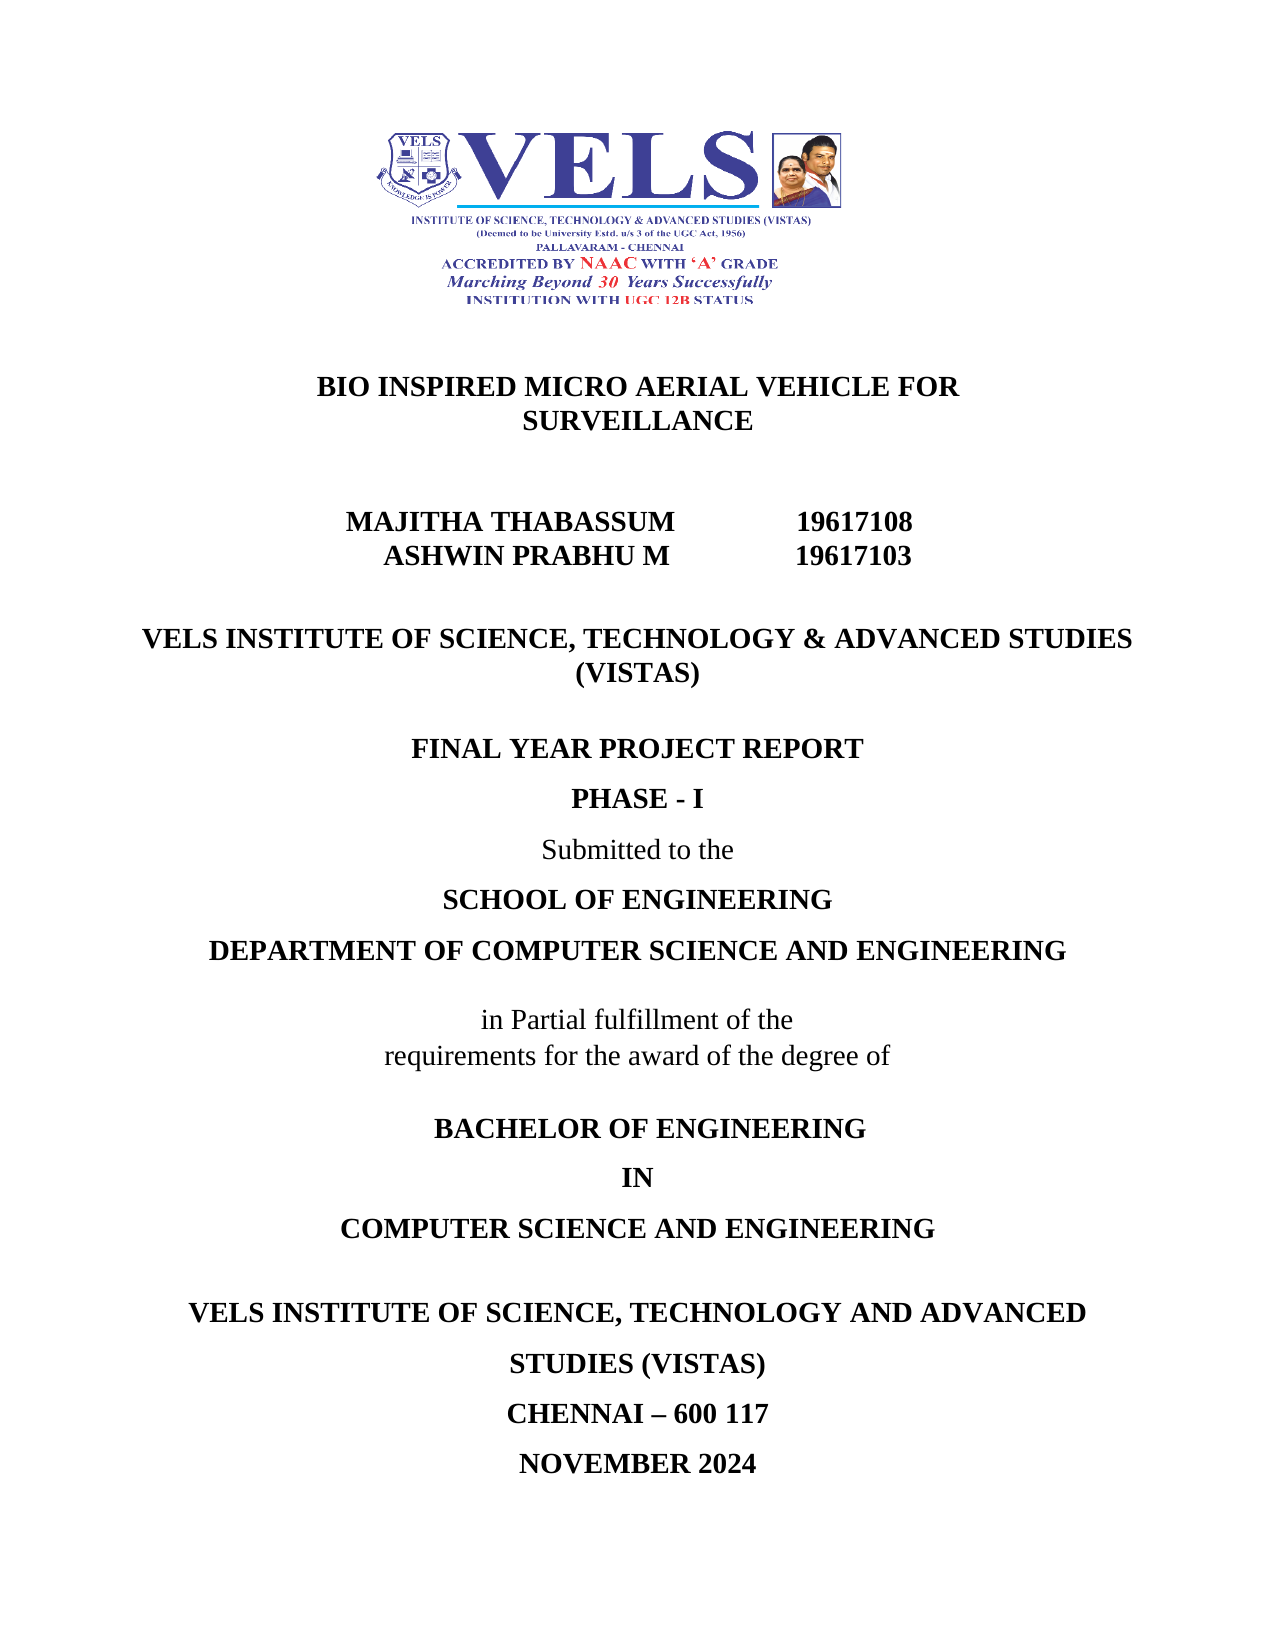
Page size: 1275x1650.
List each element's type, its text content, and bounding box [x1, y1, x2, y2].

subtitle COMPUTER SCIENCE AND ENGINEERING [277, 1211, 998, 1245]
text SCHOOL OF ENGINEERING [137, 882, 1137, 916]
subtitle DEPARTMENT OF COMPUTER SCIENCE AND ENGINEERING [208, 933, 1137, 966]
text MAJITHA THABASSUM ASHWIN PRABHU M [346, 504, 723, 571]
text PHASE - I [137, 782, 1137, 815]
text IN [276, 1161, 998, 1194]
picture [376, 131, 842, 304]
text 19617108 [796, 504, 1137, 538]
text Submitted to the [137, 832, 1137, 866]
text VELS INSTITUTE OF SCIENCE, TECHNOLOGY & ADVANCED STUDIES (VISTAS) [137, 622, 1137, 689]
text NOVEMBER 2024 [137, 1446, 1137, 1480]
text VELS INSTITUTE OF SCIENCE, TECHNOLOGY AND ADVANCED STUDIES (VISTAS) [137, 1295, 1137, 1379]
text BIO INSPIRED MICRO AERIAL VEHICLE FOR SURVEILLANCE [277, 369, 998, 436]
text FINAL YEAR PROJECT REPORT [137, 731, 1137, 765]
subtitle BACHELOR OF ENGINEERING [277, 1111, 1023, 1144]
text 19617103 [758, 538, 1137, 571]
text CHENNAI – 600 117 [137, 1396, 1137, 1429]
text in Partial fulfillment of the requirements for the award of the degree of [384, 1002, 943, 1072]
